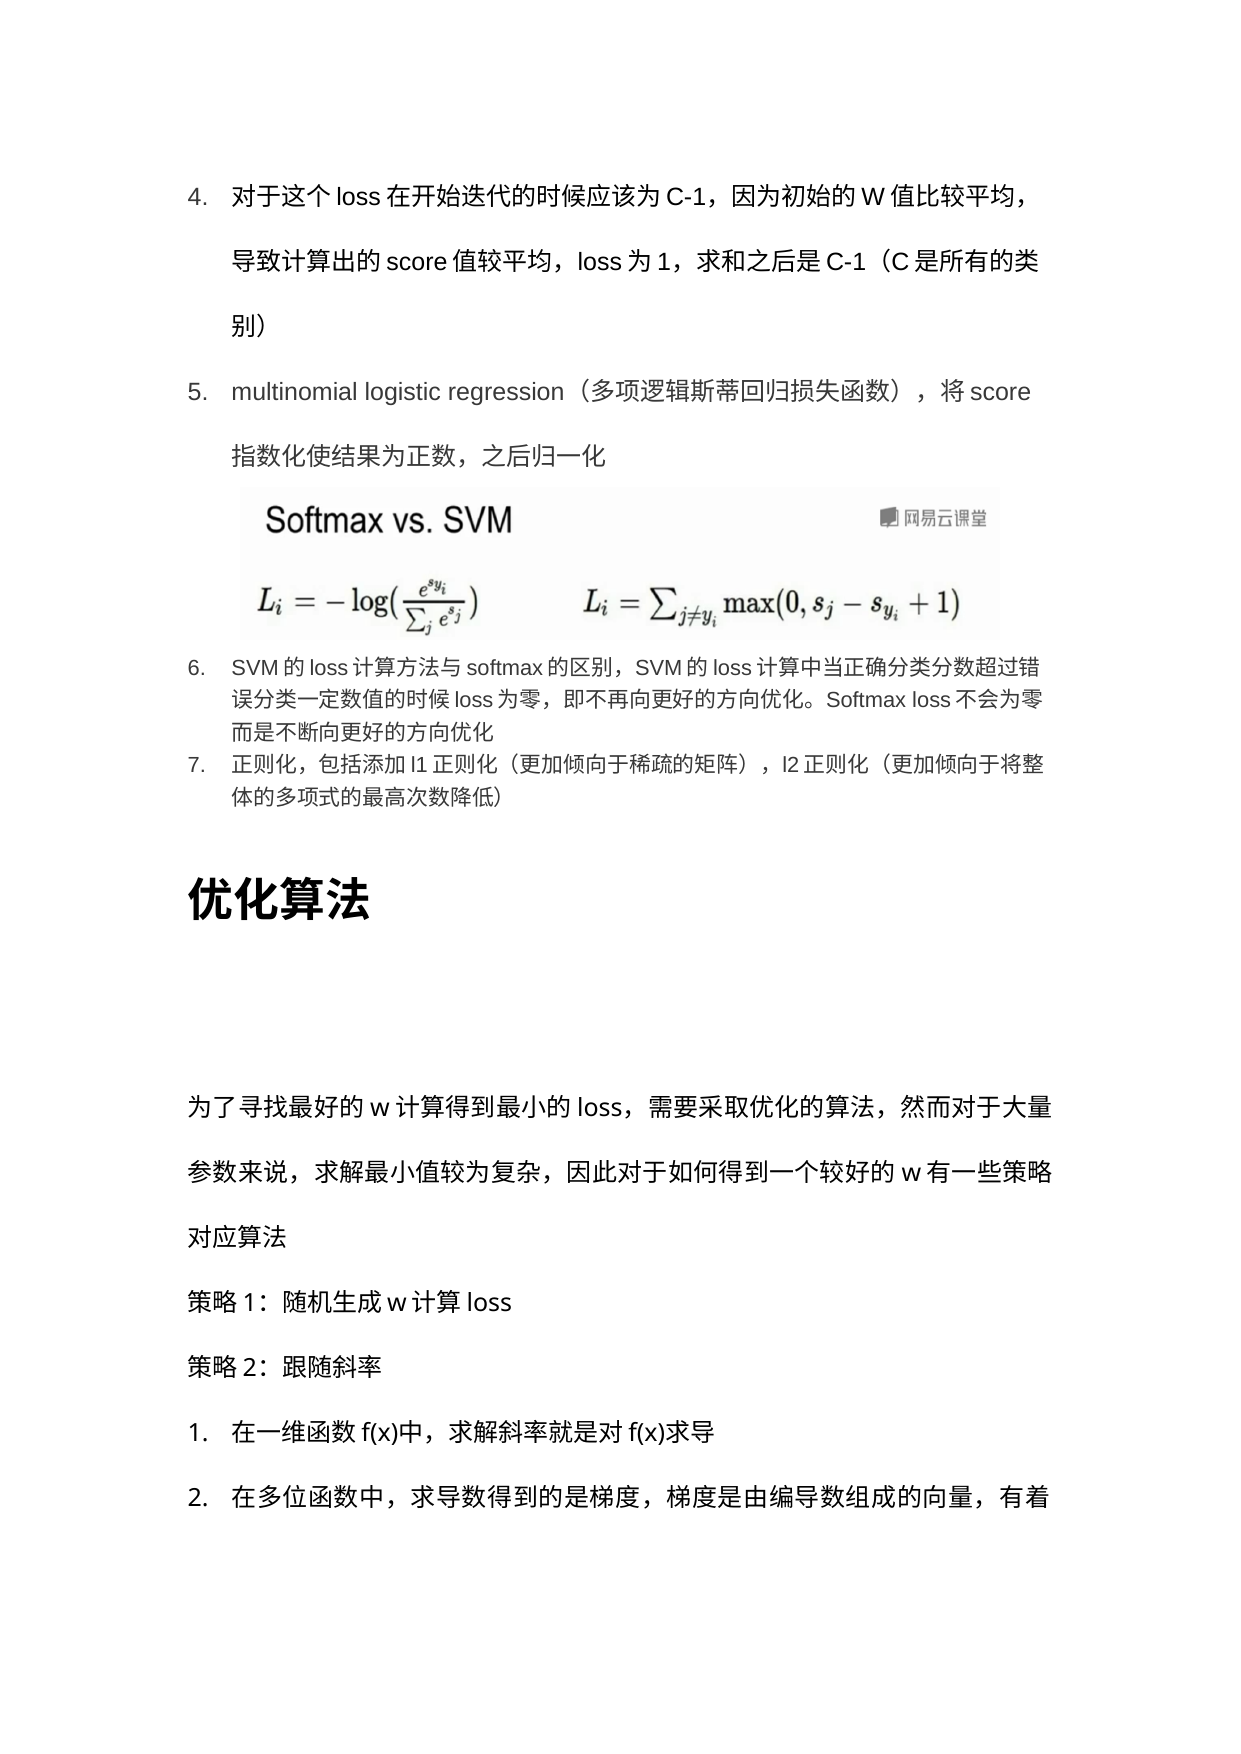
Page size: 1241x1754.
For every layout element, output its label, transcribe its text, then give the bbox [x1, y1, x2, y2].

list 正则化，包括添加l1正则化（更加倾向于稀疏的矩阵），l2正则化（更加倾向于将整体的多项式的最高次数降低） [187, 747, 1053, 812]
list multinomial logistic regression（多项逻辑斯蒂回归损失函数），将score指数化使结果为正数，之后归一化 [187, 357, 1053, 487]
list 对于这个loss在开始迭代的时候应该为C-1，因为初始的W值比较平均，导致计算出的score值较平均，loss为1，求和之后是C-1（C是所有的类别） [187, 162, 1053, 357]
text 策略1：随机生成w计算loss [187, 1268, 1053, 1333]
picture [240, 487, 1000, 640]
list 在一维函数f(x)中，求解斜率就是对f(x)求导 [187, 1398, 1053, 1463]
subtitle 优化算法 [187, 847, 1053, 945]
list SVM的loss计算方法与softmax的区别，SVM的loss计算中当正确分类分数超过错误分类一定数值的时候loss为零，即不再向更好的方向优化。Softmax loss不会为零而是不断向更好的方向优化 [187, 649, 1053, 747]
text 策略2：跟随斜率 [187, 1333, 1053, 1398]
text 为了寻找最好的w计算得到最小的loss，需要采取优化的算法，然而对于大量参数来说，求解最小值较为复杂，因此对于如何得到一个较好的w有一些策略对应算法 [187, 1073, 1053, 1268]
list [187, 1463, 1053, 1528]
